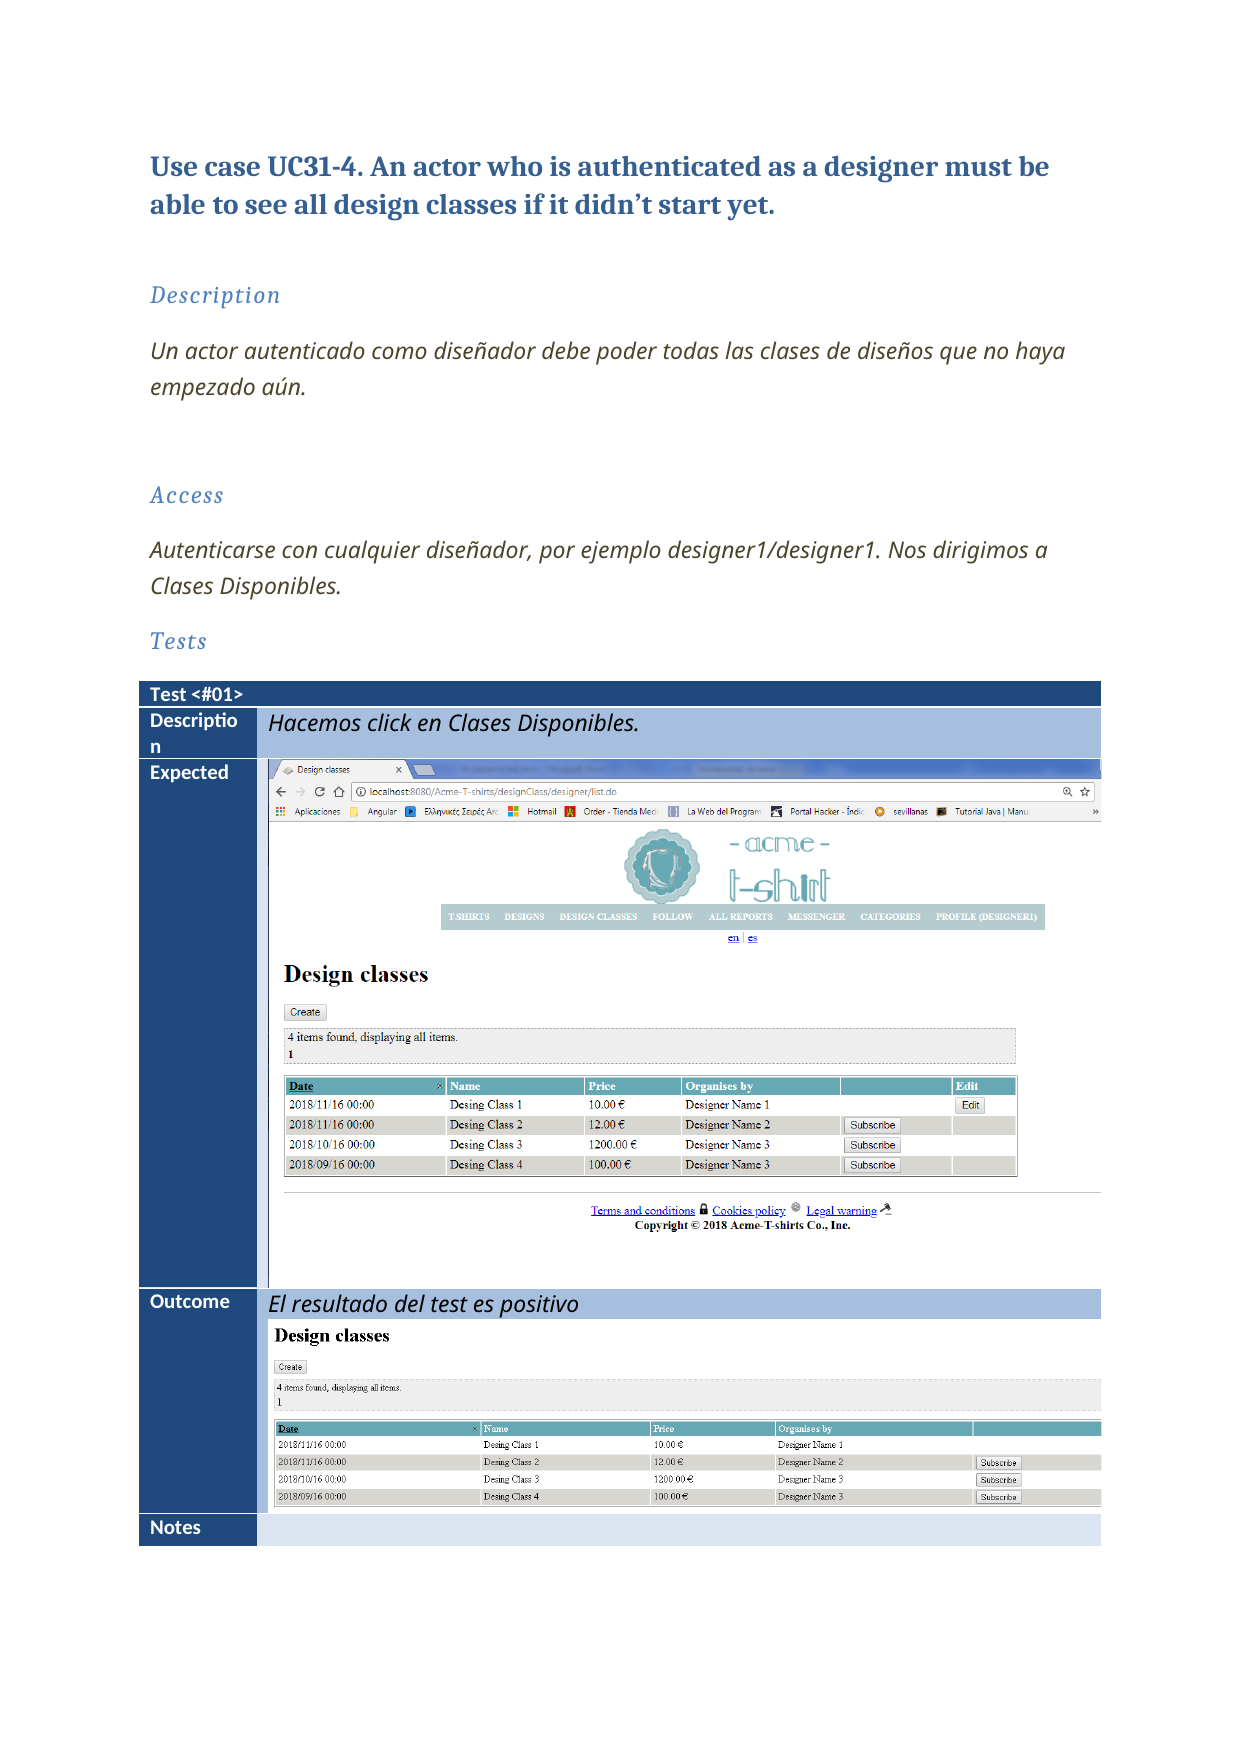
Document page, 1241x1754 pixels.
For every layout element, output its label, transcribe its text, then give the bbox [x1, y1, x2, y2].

table_cell [257, 1514, 1101, 1546]
text Tests [150, 627, 1090, 656]
table_header Test <#01> [139, 681, 1101, 706]
text Description [150, 281, 1090, 310]
table_cell Outcome [139, 1289, 257, 1513]
table_cell Expected [139, 759, 257, 1287]
text Access [150, 481, 1090, 509]
picture [267, 1319, 1102, 1514]
table_cell Notes [139, 1514, 257, 1546]
text Use case UC31-4. An actor who is authenticated as a designer must be able to see all design classes if it didn’t start yet. [150, 150, 1090, 222]
table_cell Hacemos click en Clases Disponibles. [257, 708, 1101, 758]
text Autenticarse con cualquier diseñador, por ejemplo designer1/designer1. Nos dirigimos a Clases Disponibles. [150, 534, 1090, 602]
table_cell El resultado del test es positivo [257, 1289, 1101, 1513]
table_cell [257, 759, 267, 1287]
text Un actor autenticado como diseñador debe poder todas las clases de diseños que no haya empezado aún. [150, 335, 1090, 402]
picture [267, 759, 1102, 1288]
table_cell Description [139, 708, 257, 758]
